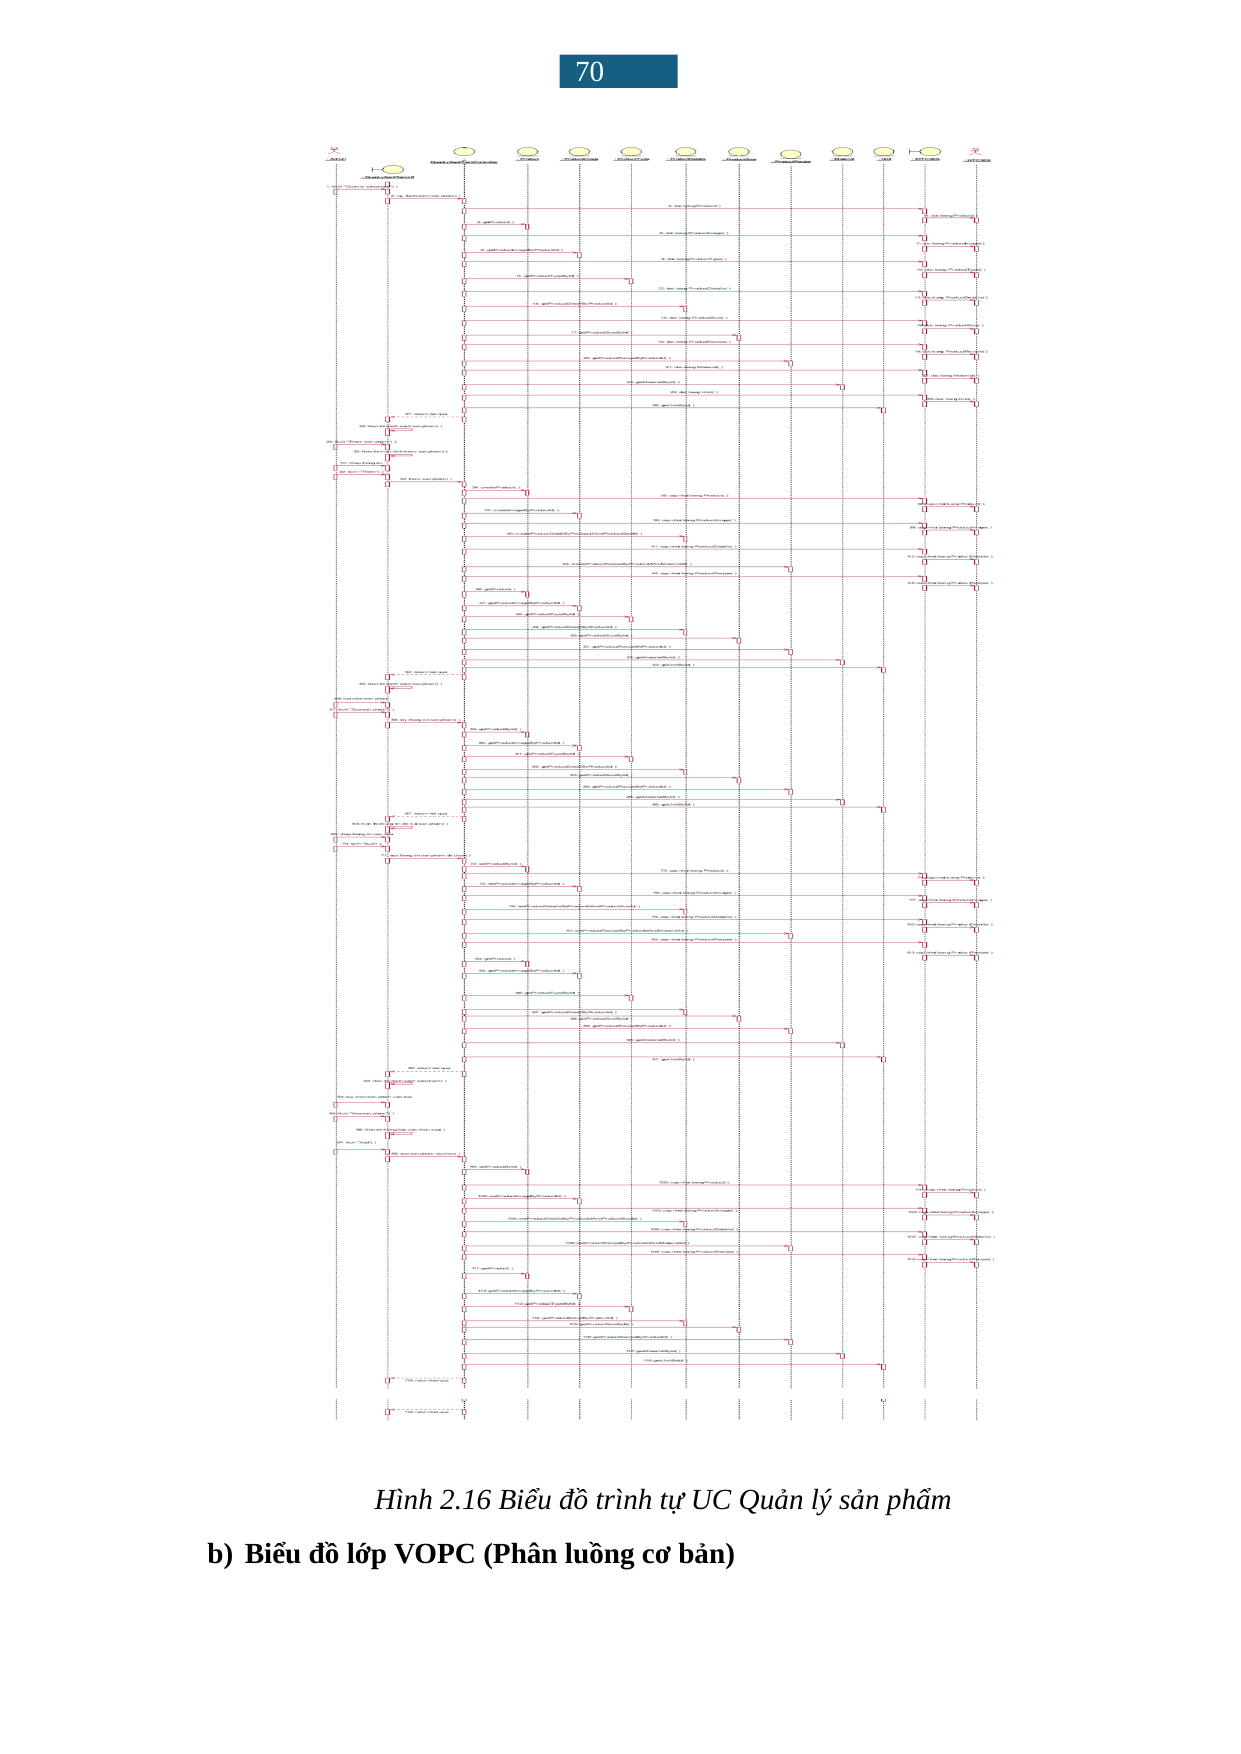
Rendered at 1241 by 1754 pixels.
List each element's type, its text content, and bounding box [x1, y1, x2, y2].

picture [317, 147, 1049, 1449]
list Biểu đồ lớp VOPC (Phân luồng cơ bản) [207, 1536, 1122, 1570]
text Hình 2.16 Biểu đồ trình tự UC Quản lý sản phẩm [207, 1482, 1122, 1516]
